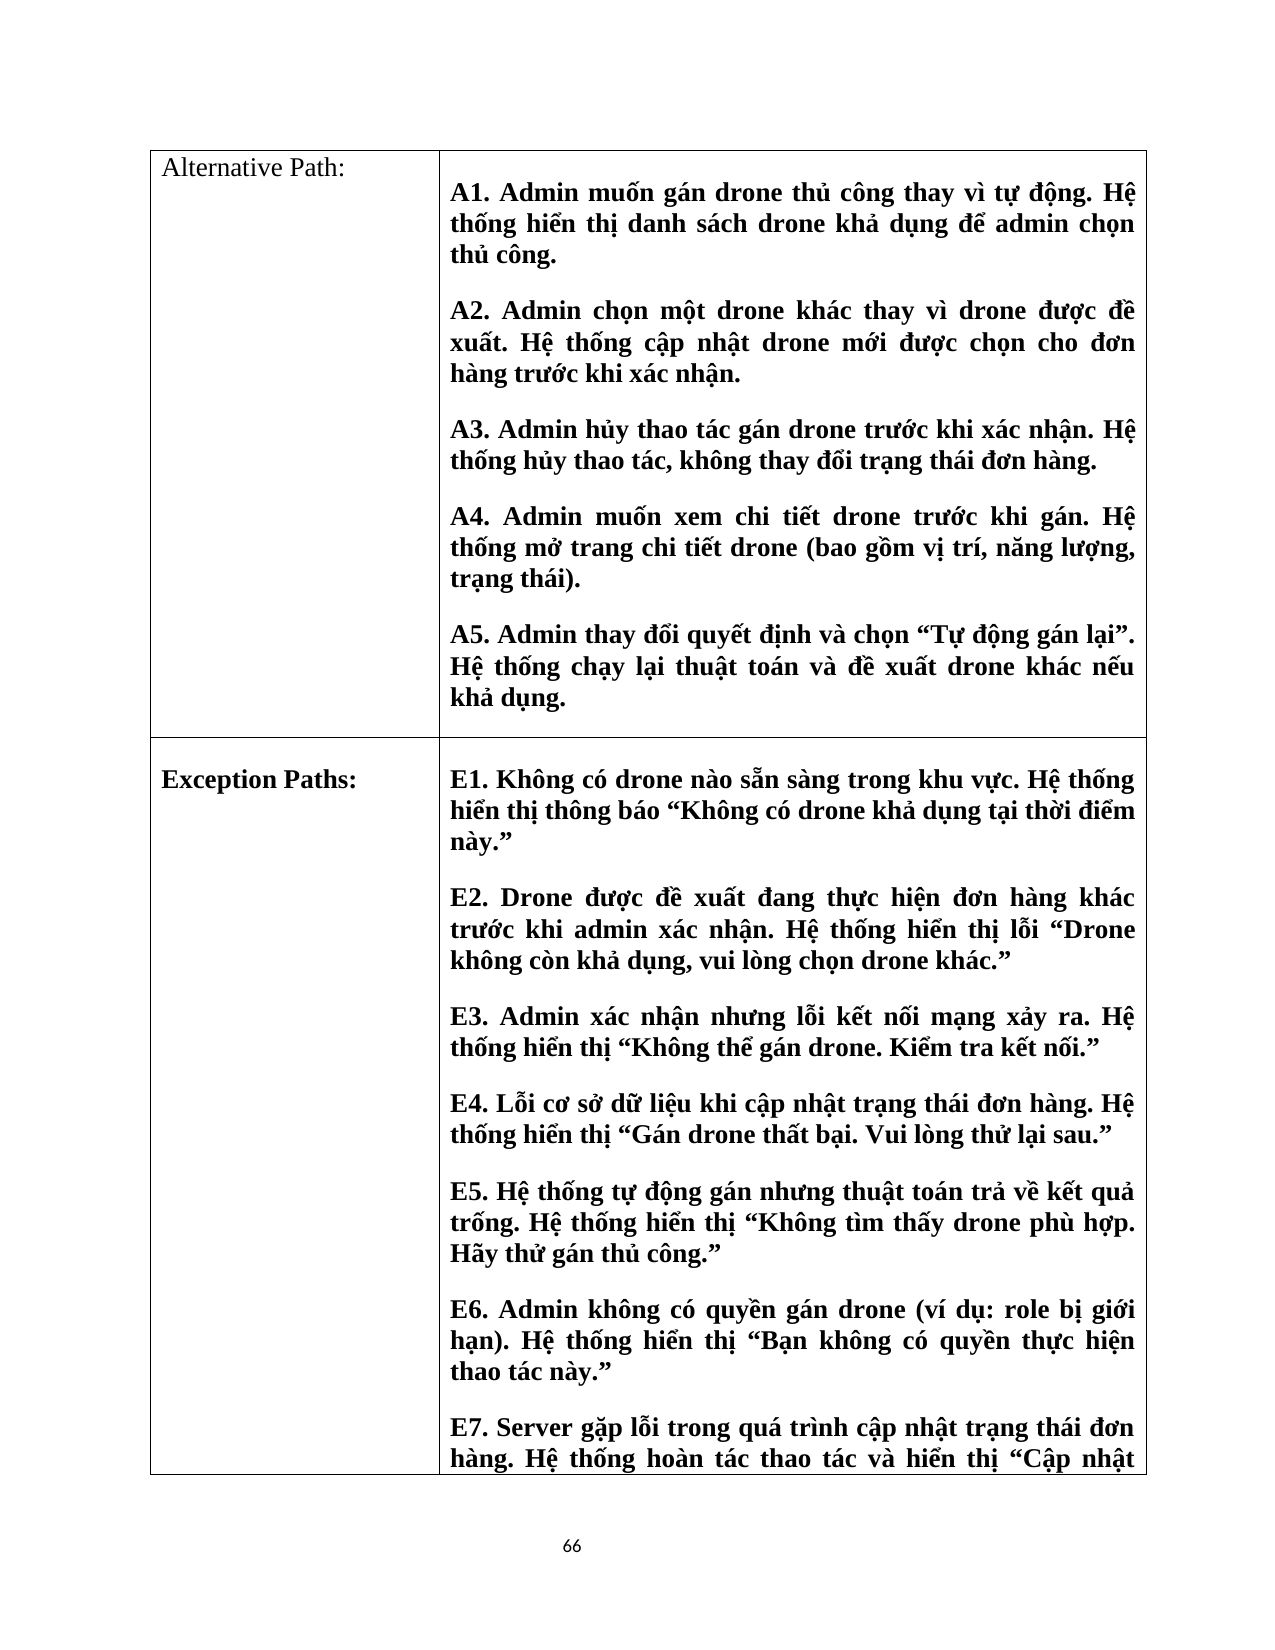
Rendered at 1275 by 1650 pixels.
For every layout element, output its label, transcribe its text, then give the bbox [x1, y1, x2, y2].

table_cell Alternative Path: [151, 151, 439, 737]
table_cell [440, 738, 1146, 1474]
table_cell Exception Paths: [151, 738, 439, 1474]
table_cell A1. Admin muốn gán drone thủ công thay vì tự động. Hệ thống hiển thị danh sách drone khả dụng để admin chọn thủ công. A2. Admin chọn một drone khác thay vì drone được đề xuất. Hệ thống cập nhật drone mới được chọn cho đơn hàng trước khi xác nhận. A3. Admin hủy thao tác gán drone trước khi xác nhận. Hệ thống hủy thao tác, không thay đổi trạng thái đơn hàng. A4. Admin muốn xem chi tiết drone trước khi gán. Hệ thống mở trang chi tiết drone (bao gồm vị trí, năng lượng, trạng thái). A5. Admin thay đổi quyết định và chọn “Tự động gán lại”. Hệ thống chạy lại thuật toán và đề xuất drone khác nếu khả dụng. [440, 151, 1146, 737]
